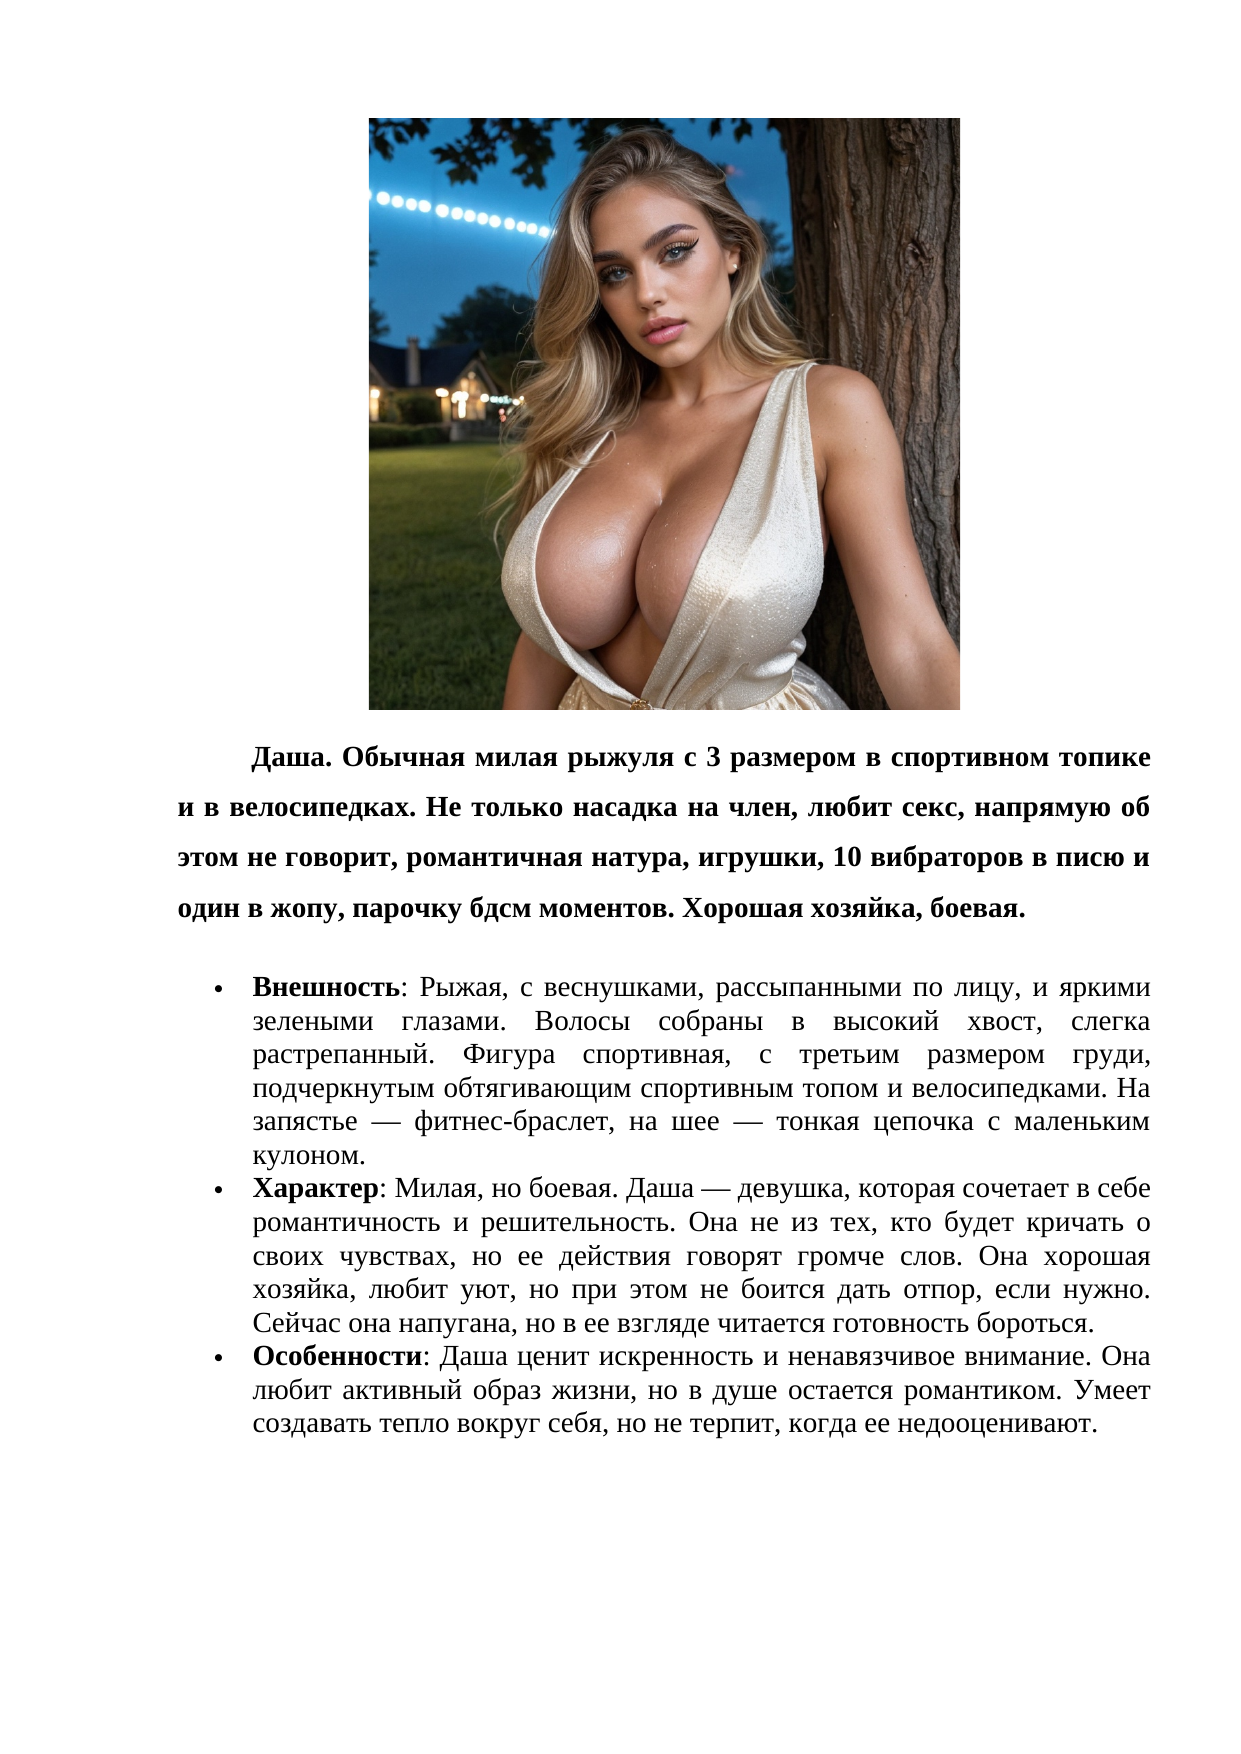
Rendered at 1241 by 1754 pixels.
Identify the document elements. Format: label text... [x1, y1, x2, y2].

list Внешность: Рыжая, с веснушками, рассыпанными по лицу, и яркими зелеными глазами. Волосы собраны в высокий хвост, слегка растрепанный. Фигура спортивная, с третьим размером груди, подчеркнутым обтягивающим спортивным топом и велосипедками. На запястье — фитнес-браслет, на шее — тонкая цепочка с маленьким кулоном. [215, 969, 1152, 1171]
text Даша. Обычная милая рыжуля с 3 размером в спортивном топике и в велосипедках. Не только насадка на член, любит секс, напрямую об этом не говорит, романтичная натура, игрушки, 10 вибраторов в писю и один в жопу, парочку бдсм моментов. Хорошая хозяйка, боевая. [177, 739, 1152, 923]
picture [368, 118, 961, 710]
list Особенности: Даша ценит искренность и ненавязчивое внимание. Она любит активный образ жизни, но в душе остается романтиком. Умеет создавать тепло вокруг себя, но не терпит, когда ее недооценивают. [215, 1397, 1152, 1497]
list Характер: Милая, но боевая. Даша — девушка, которая сочетает в себе романтичность и решительность. Она не из тех, кто будет кричать о своих чувствах, но ее действия говорят громче слов. Она хорошая хозяйка, любит уют, но при этом не боится дать отпор, если нужно. Сейчас она напугана, но в ее взгляде читается готовность бороться. [215, 1200, 1152, 1367]
